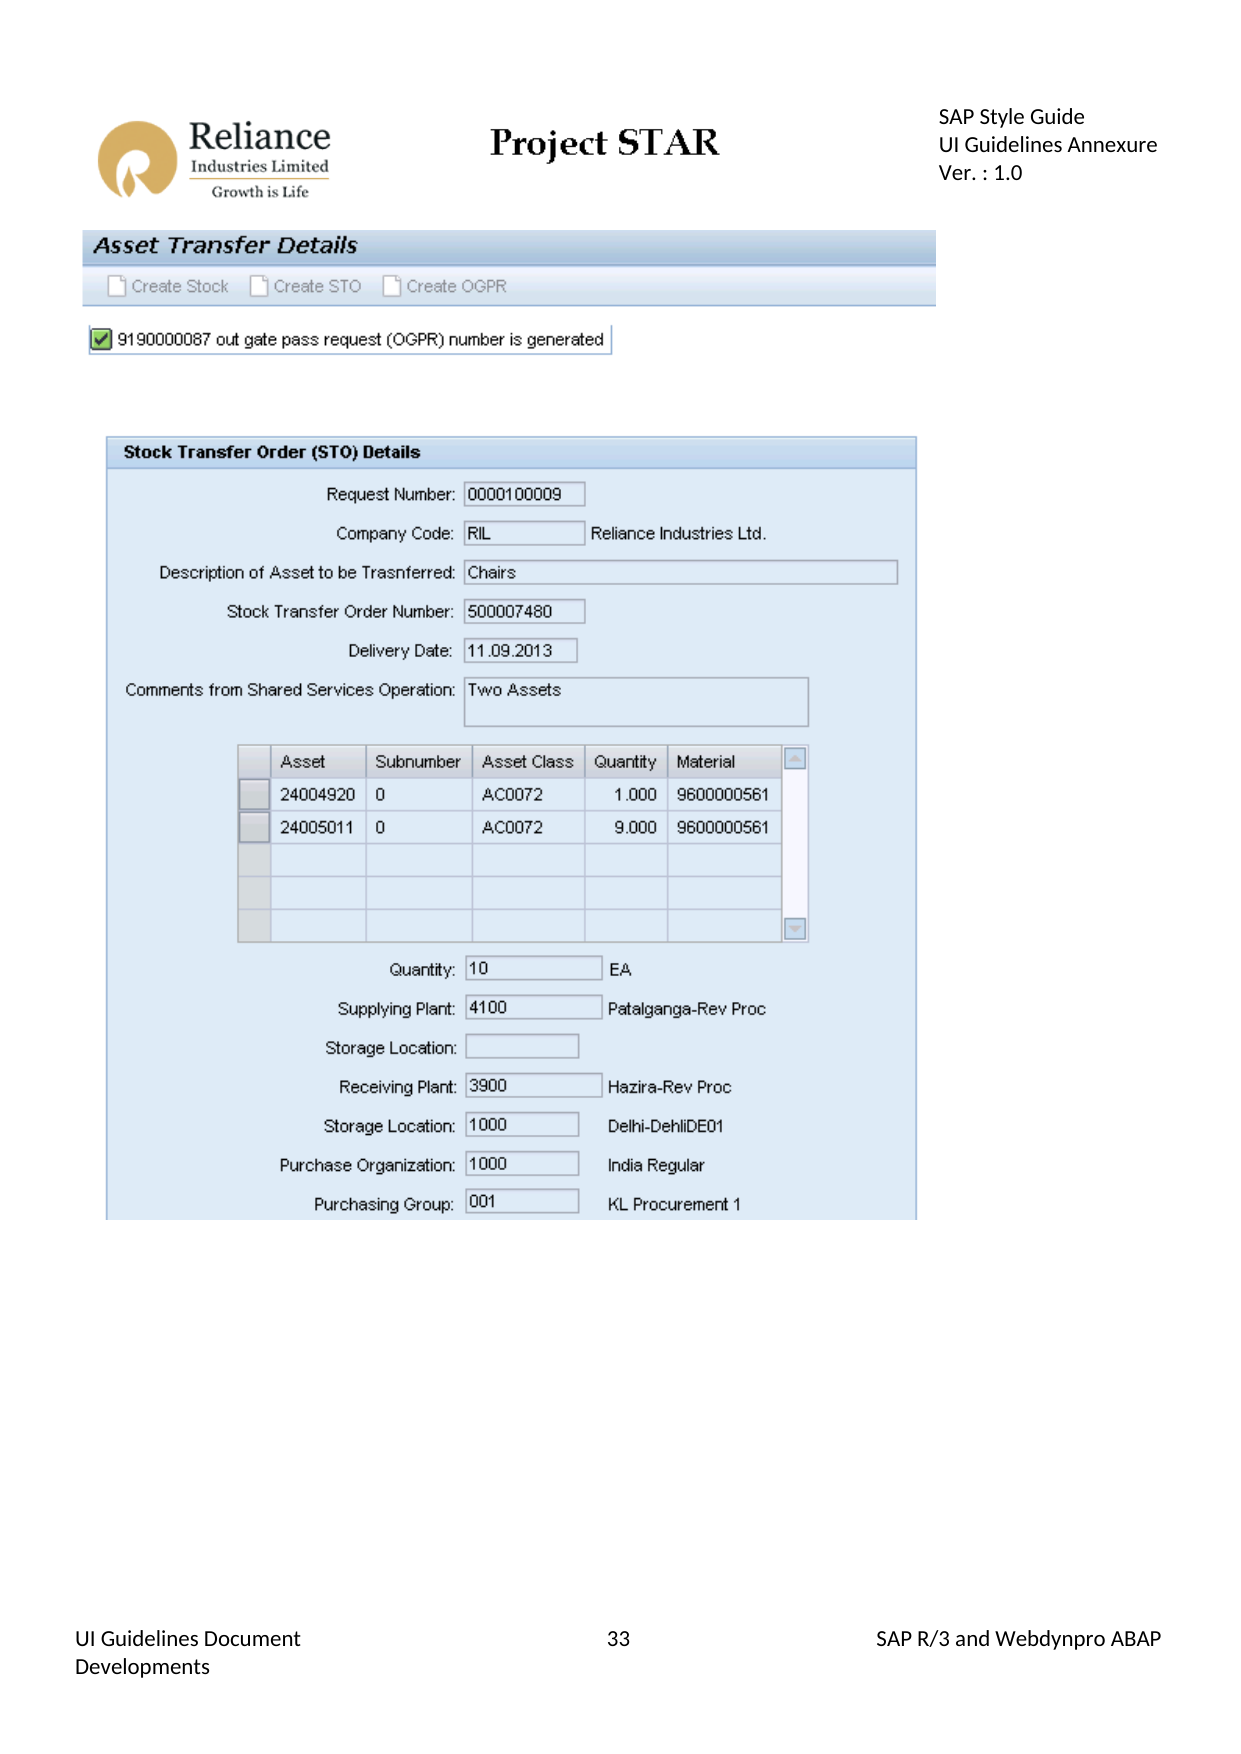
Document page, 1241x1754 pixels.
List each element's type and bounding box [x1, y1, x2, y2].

picture [75, 230, 936, 1220]
picture [88, 101, 342, 203]
picture [466, 101, 756, 203]
